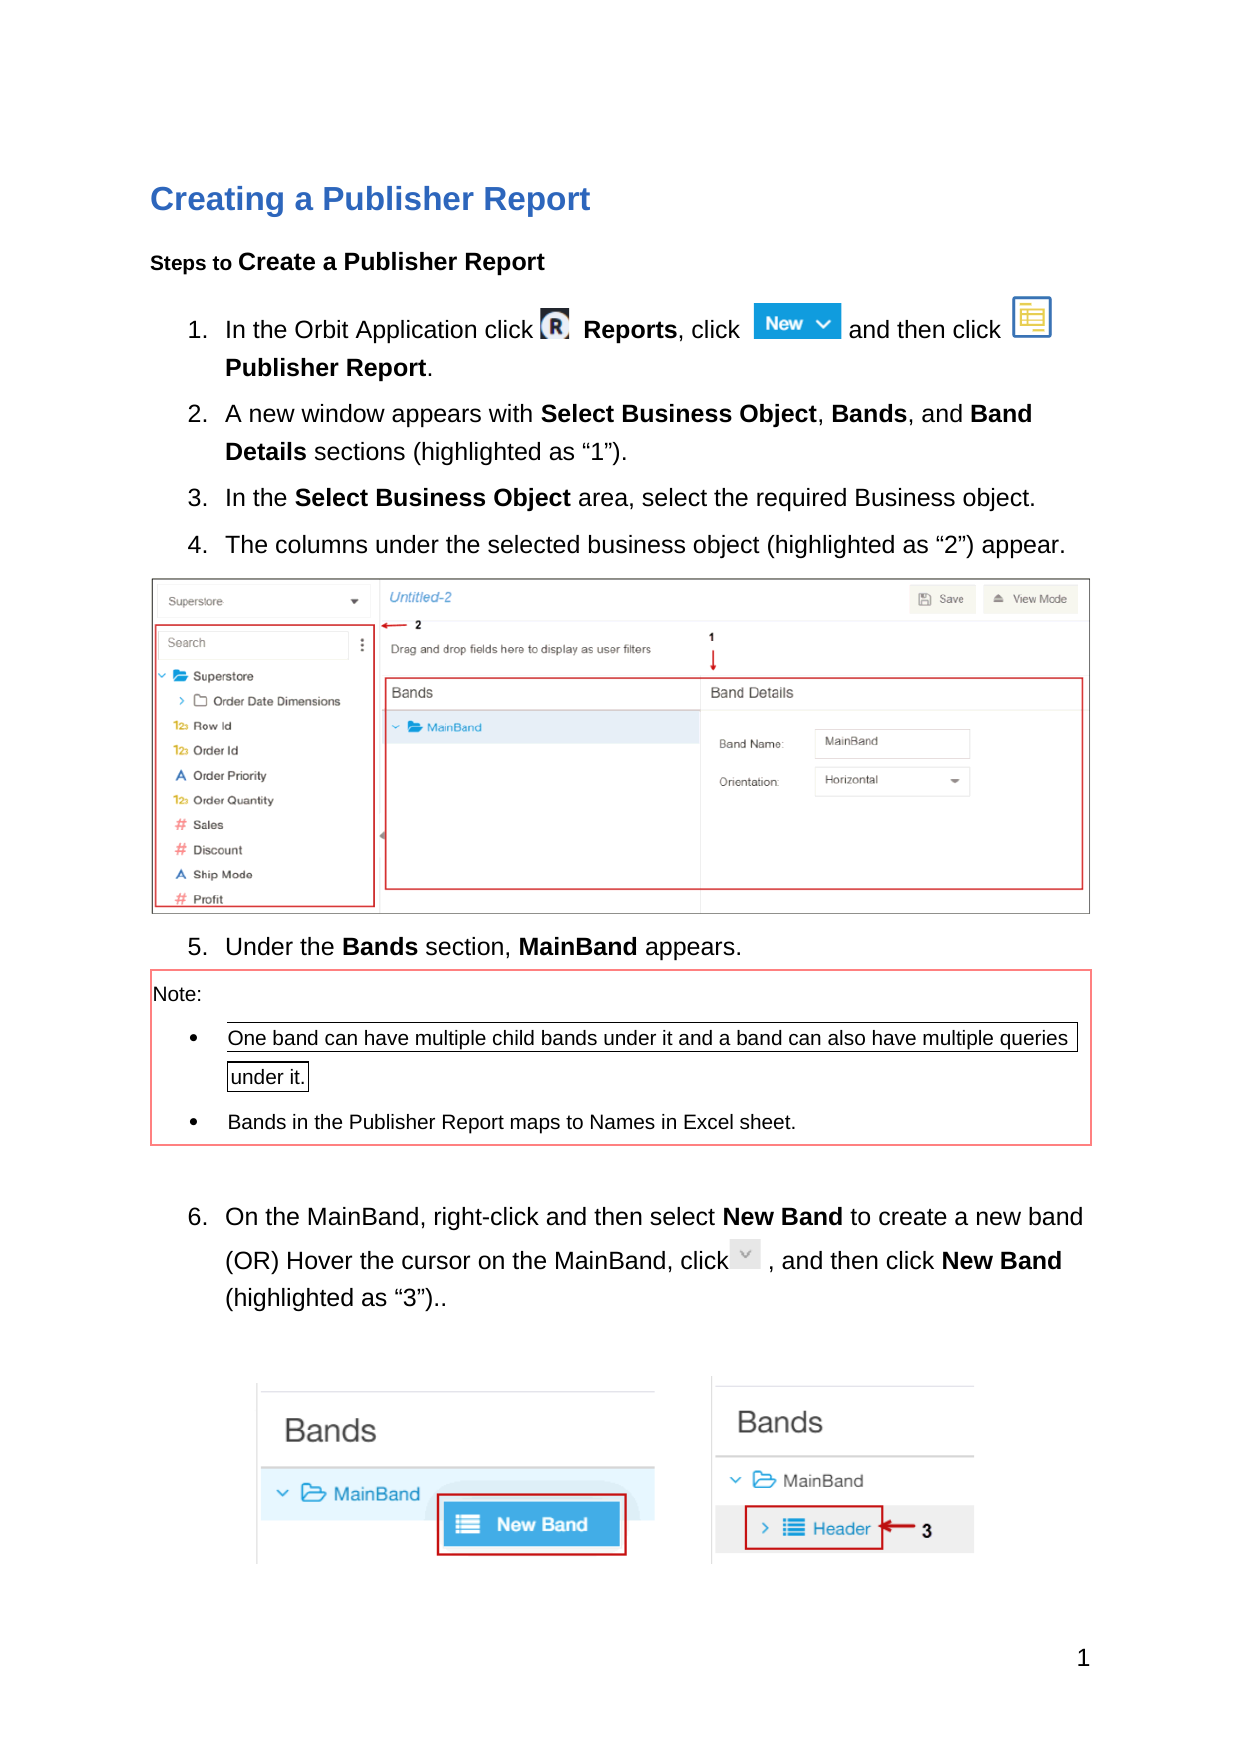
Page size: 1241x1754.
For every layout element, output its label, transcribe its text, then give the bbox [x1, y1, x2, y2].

table_header Note: One band can have multiple child bands under it and a band can also have multiple queries under it. Bands in the Publisher Report maps to Names in Excel sheet. [152, 971, 1090, 1144]
list A new window appears with Select Business Object, Bands, and Band Details sections (highlighted as “1”). [187, 399, 1090, 465]
list In the Select Business Object area, select the required Business object. [187, 483, 1090, 512]
picture [150, 576, 1091, 914]
text Steps to Create a Publisher Report [150, 247, 1090, 276]
picture [729, 1239, 761, 1269]
picture [767, 317, 803, 330]
picture [710, 1376, 975, 1564]
picture [254, 1383, 655, 1564]
list The columns under the selected business object (highlighted as “2”) appear. [187, 530, 1090, 559]
list In the Orbit Application click Reports, click and then click Publisher Report. [187, 293, 1090, 381]
list Under the Bands section, MainBand appears. [187, 932, 1090, 961]
picture [1008, 293, 1055, 339]
picture [540, 308, 570, 339]
subtitle Creating a Publisher Report [150, 179, 1090, 218]
picture [816, 320, 831, 328]
list On the MainBand, right-click and then select New Band to create a new band (OR) Hover the cursor on the MainBand, click , and then click New Band (highlighted as “3”).. [187, 1202, 1090, 1312]
